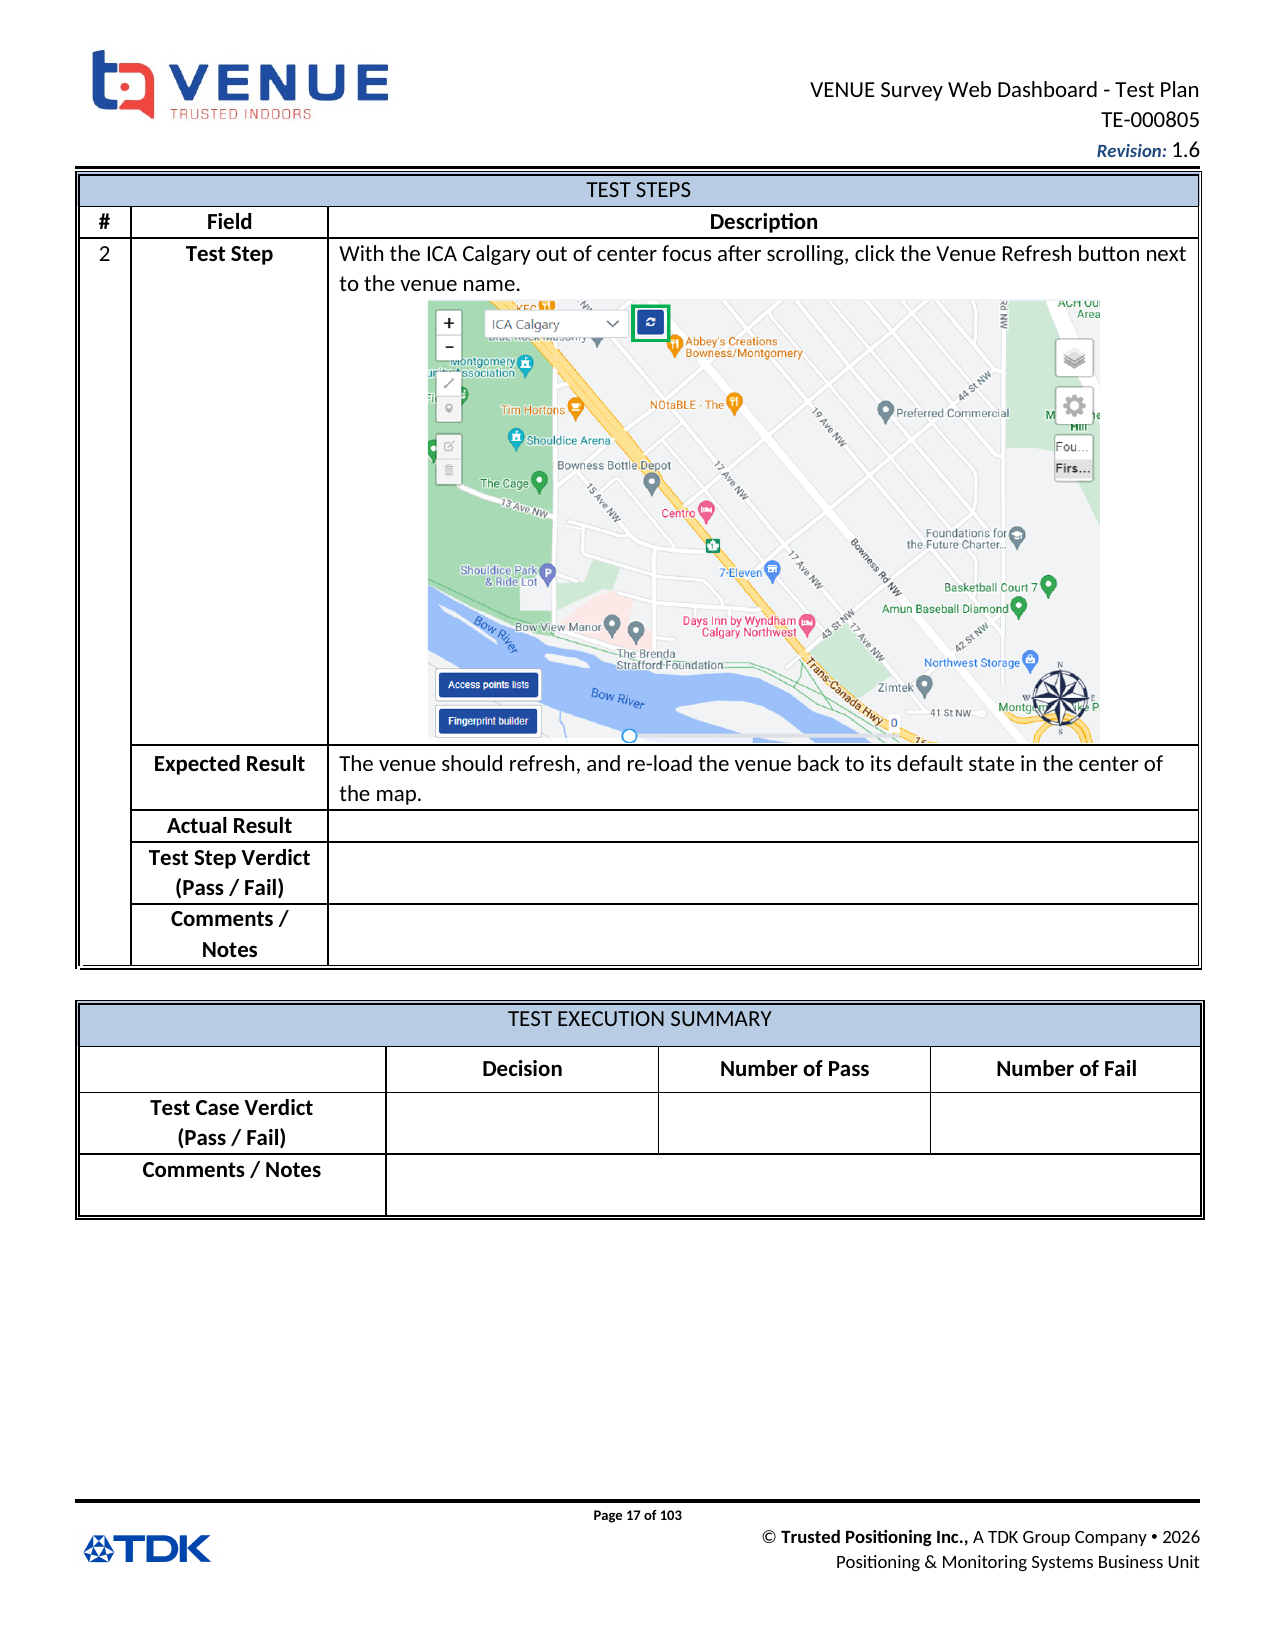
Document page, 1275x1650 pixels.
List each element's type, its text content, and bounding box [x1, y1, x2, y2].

table_cell [329, 843, 1198, 903]
table_cell Test Case Verdict (Pass / Fail) [80, 1093, 385, 1153]
table_cell Test Step [132, 239, 327, 744]
table_cell With the ICA Calgary out of center focus after scrolling, click the Venue Refresh button next to the venue name. [329, 239, 1198, 744]
table_cell Number of Pass [659, 1047, 930, 1091]
table_cell Test Step Verdict (Pass / Fail) [132, 843, 327, 903]
table_cell [931, 1093, 1200, 1153]
table_cell Description [329, 207, 1198, 237]
table_cell Expected Result [132, 746, 327, 809]
table_cell Number of Fail [931, 1047, 1200, 1091]
table_cell Actual Result [132, 811, 327, 841]
table_cell Field [132, 207, 327, 237]
table_cell # [80, 207, 130, 237]
table_cell [659, 1093, 930, 1153]
table_cell Comments / Notes [80, 1155, 385, 1215]
picture [75, 30, 403, 131]
table_cell [329, 811, 1198, 841]
table_cell 2 [80, 239, 130, 965]
table_cell [329, 905, 1198, 965]
table_header Test Execution SUMMARY [80, 1005, 1200, 1046]
table_cell Comments / Notes [132, 905, 327, 965]
table_cell [387, 1093, 658, 1153]
table_cell Decision [387, 1047, 658, 1091]
table_cell The venue should refresh, and re-load the venue back to its default state in the center of the map. [329, 746, 1198, 809]
table_cell [80, 1047, 385, 1091]
picture [75, 1527, 219, 1567]
table_cell [387, 1155, 1200, 1215]
picture [427, 299, 1100, 743]
table_header test steps [80, 176, 1198, 206]
